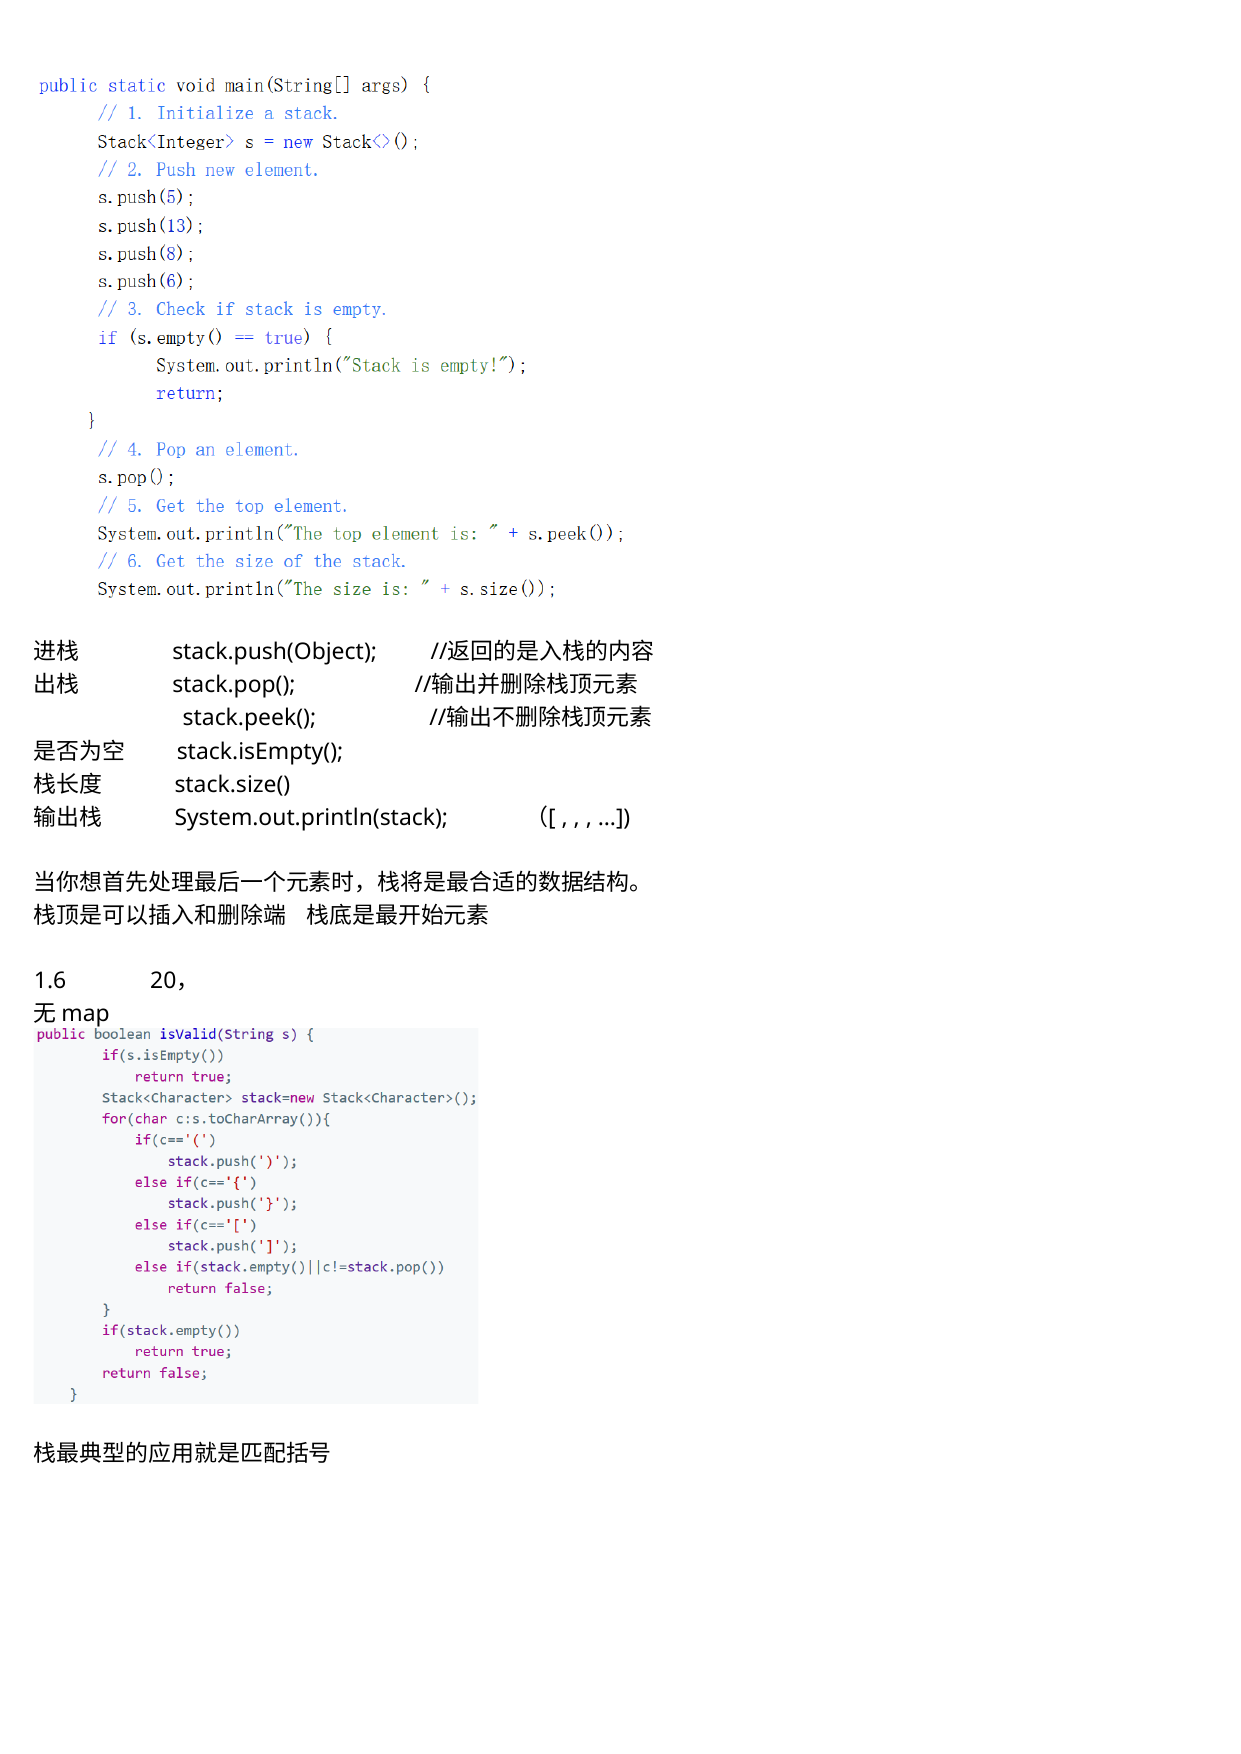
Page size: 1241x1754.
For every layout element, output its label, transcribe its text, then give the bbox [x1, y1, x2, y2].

text 栈顶是可以插入和删除端 栈底是最开始元素 [34, 897, 1165, 930]
text stack.peek(); //输出不删除栈顶元素 [34, 699, 1165, 732]
text 无map [34, 995, 1165, 1028]
text 进栈 stack.push(Object); //返回的是入栈的内容 [34, 632, 1165, 666]
text 栈长度 stack.size() [34, 766, 1165, 799]
text 1.6 20， [34, 961, 1165, 995]
text 栈最典型的应用就是匹配括号 [34, 1435, 1165, 1468]
text 当你想首先处理最后一个元素时，栈将是最合适的数据结构。 [34, 864, 1165, 897]
text 输出栈 System.out.println(stack); （[ , , , …]) [34, 799, 1165, 832]
text 出栈 stack.pop(); //输出并删除栈顶元素 [34, 666, 1165, 699]
text 是否为空 stack.isEmpty(); [34, 732, 1165, 766]
